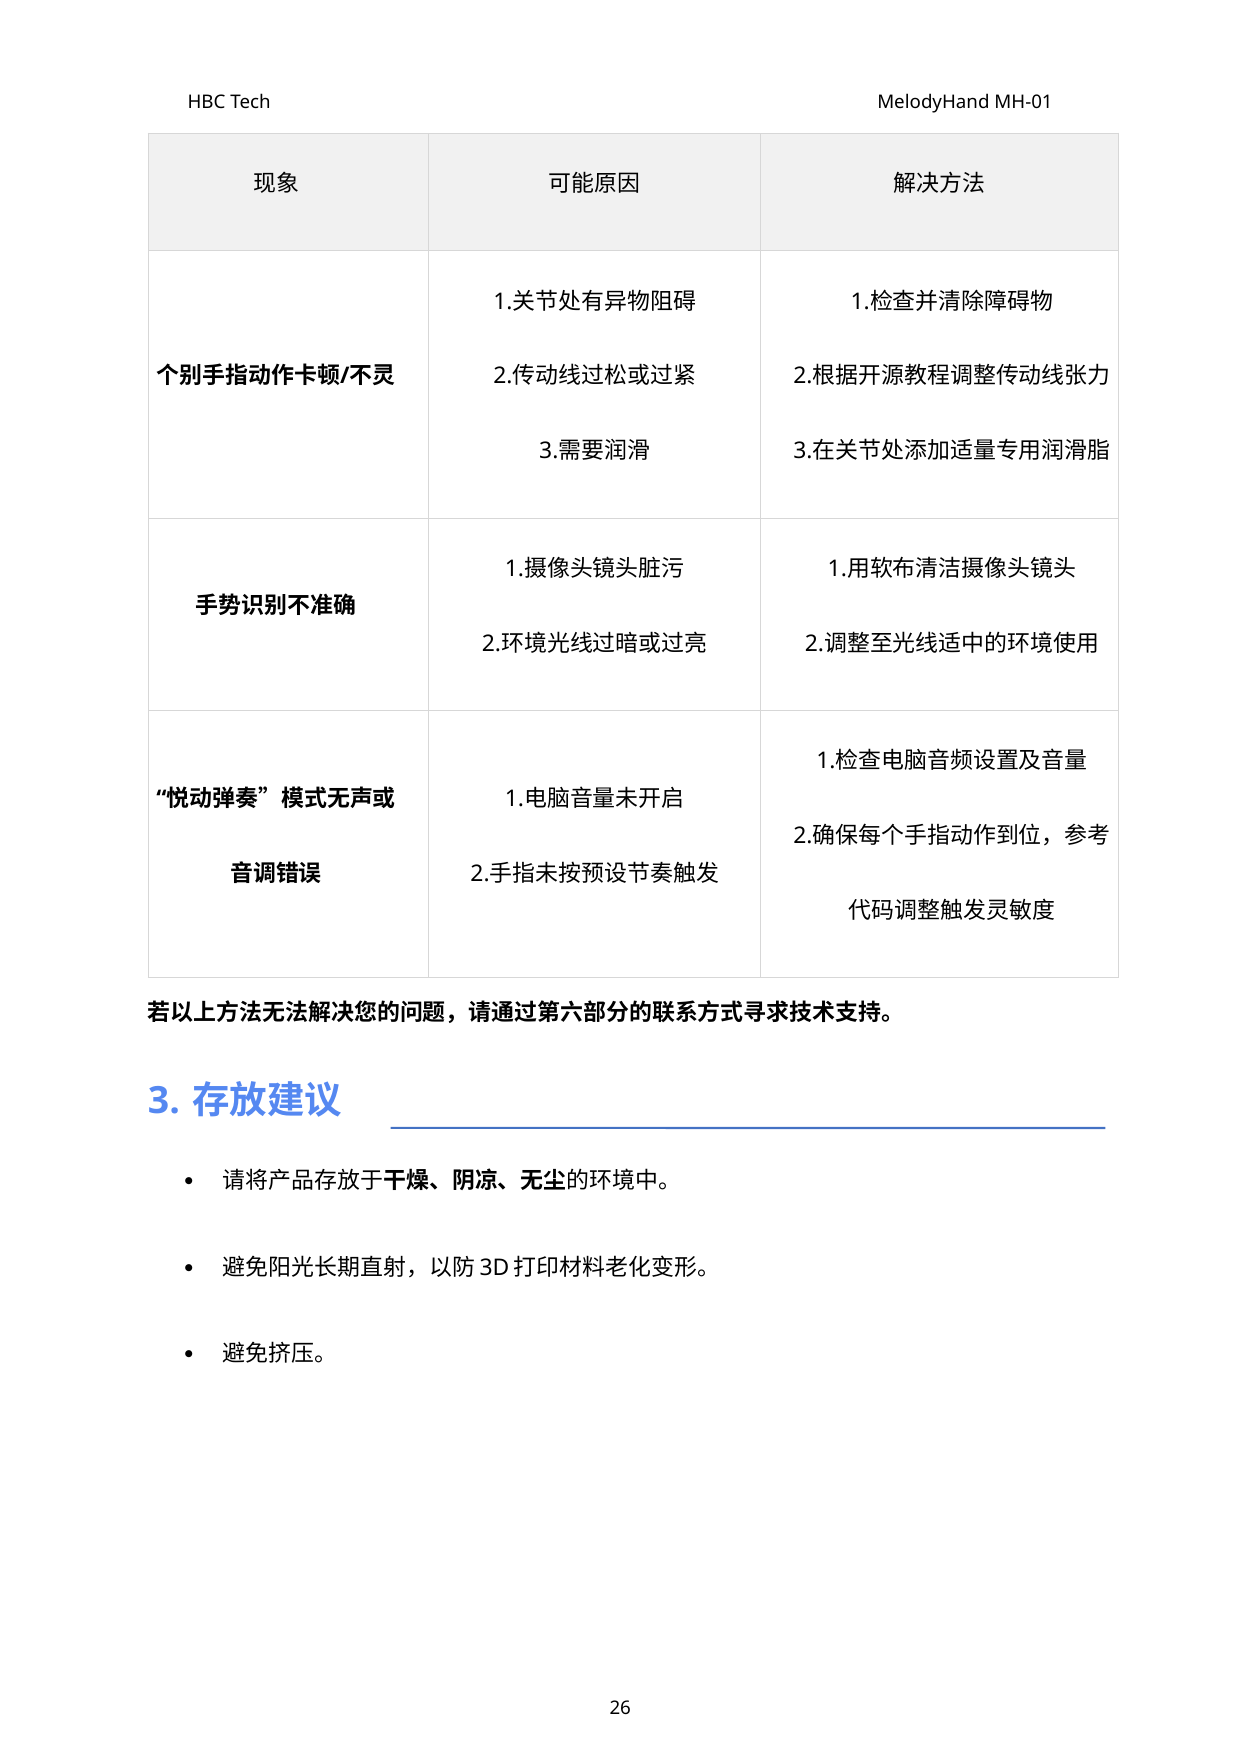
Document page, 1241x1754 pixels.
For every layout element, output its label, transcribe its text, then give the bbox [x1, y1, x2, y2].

text 若以上方法无法解决您的问题，请通过第六部分的联系方式寻求技术支持。 [148, 978, 1093, 1043]
table_cell 1.用软布清洁摄像头镜头 2.调整至光线适中的环境使用 [761, 519, 1118, 710]
table_header 解决方法 [761, 134, 1118, 250]
table_cell 个别手指动作卡顿/不灵 [149, 251, 428, 517]
table_cell 1.检查电脑音频设置及音量 2.确保每个手指动作到位，参考代码调整触发灵敏度 [761, 711, 1118, 977]
list 请将产品存放于干燥、阴凉、无尘的环境中。 [185, 1146, 1093, 1211]
table_header 现象 [149, 134, 428, 250]
list 避免阳光长期直射，以防3D打印材料老化变形。 [185, 1233, 1093, 1298]
subtitle 存放建议 [148, 1065, 1093, 1130]
table_cell 1.关节处有异物阻碍 2.传动线过松或过紧 3.需要润滑 [429, 251, 760, 517]
table_header 可能原因 [429, 134, 760, 250]
table_cell 1.摄像头镜头脏污 2.环境光线过暗或过亮 [429, 519, 760, 710]
list 避免挤压。 [185, 1319, 1093, 1384]
table_cell “悦动弹奏”模式无声或音调错误 [149, 711, 428, 977]
table_cell 手势识别不准确 [149, 519, 428, 710]
table_cell 1.电脑音量未开启 2.手指未按预设节奏触发 [429, 711, 760, 977]
table_cell 1.检查并清除障碍物 2.根据开源教程调整传动线张力 3.在关节处添加适量专用润滑脂 [761, 251, 1118, 517]
